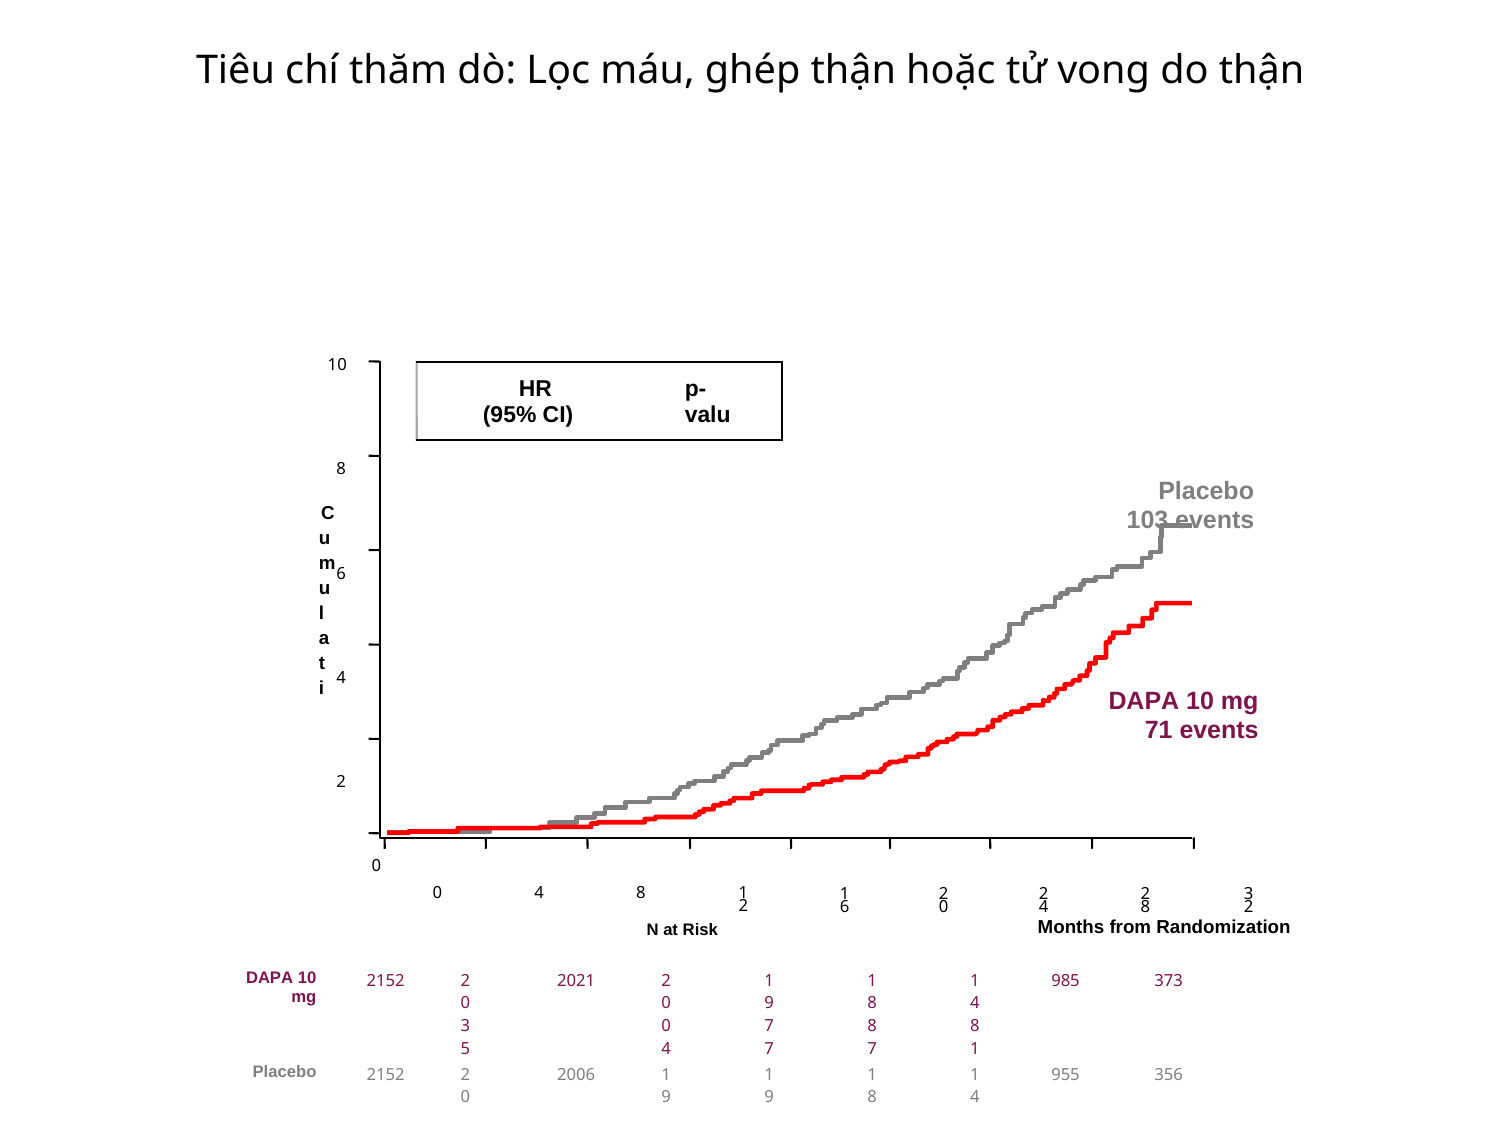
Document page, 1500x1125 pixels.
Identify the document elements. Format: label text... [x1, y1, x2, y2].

text 71 events [0, 715, 1258, 744]
text 4 [336, 673, 1500, 687]
text 1 2 2 2 3 [839, 886, 1500, 903]
table_cell 1849 [820, 1059, 923, 1107]
text Tiêu chí thăm dò: Lọc máu, ghép thận hoặc tử vong do thận [79, 41, 1421, 95]
table_header 1887 [820, 964, 923, 1059]
table_cell Placebo [228, 1059, 341, 1107]
table_cell 1444 [923, 1059, 1028, 1107]
table_header DAPA 10 mg [228, 964, 341, 1059]
text 2 [336, 770, 1500, 792]
table_header 985 [1028, 964, 1129, 1059]
table_cell 1936 [717, 1059, 820, 1107]
table_header 2004 [614, 964, 717, 1059]
text N at Risk [0, 919, 718, 939]
text 0 4 8 1 [0, 885, 748, 902]
table_cell 2152 [341, 1059, 419, 1107]
text 6 [336, 561, 1500, 584]
table_header 2152 [341, 964, 419, 1059]
table_cell 2031 [419, 1059, 514, 1107]
text 10 [327, 352, 1500, 375]
text 0 [5, 853, 748, 876]
table_cell 2006 [514, 1059, 614, 1107]
table_cell 356 [1129, 1059, 1198, 1107]
table_header 2035 [419, 964, 514, 1059]
table_header 1977 [717, 964, 820, 1059]
text DAPA 10 mg [0, 687, 1258, 715]
table_header 2021 [514, 964, 614, 1059]
table_header 1481 [923, 964, 1028, 1059]
text 103 events [0, 505, 1254, 534]
table_header 373 [1129, 964, 1198, 1059]
table_cell 1971 [614, 1059, 717, 1107]
table_cell 955 [1028, 1059, 1129, 1107]
text Months from Randomization [1037, 919, 1500, 937]
text Placebo [0, 477, 1254, 505]
